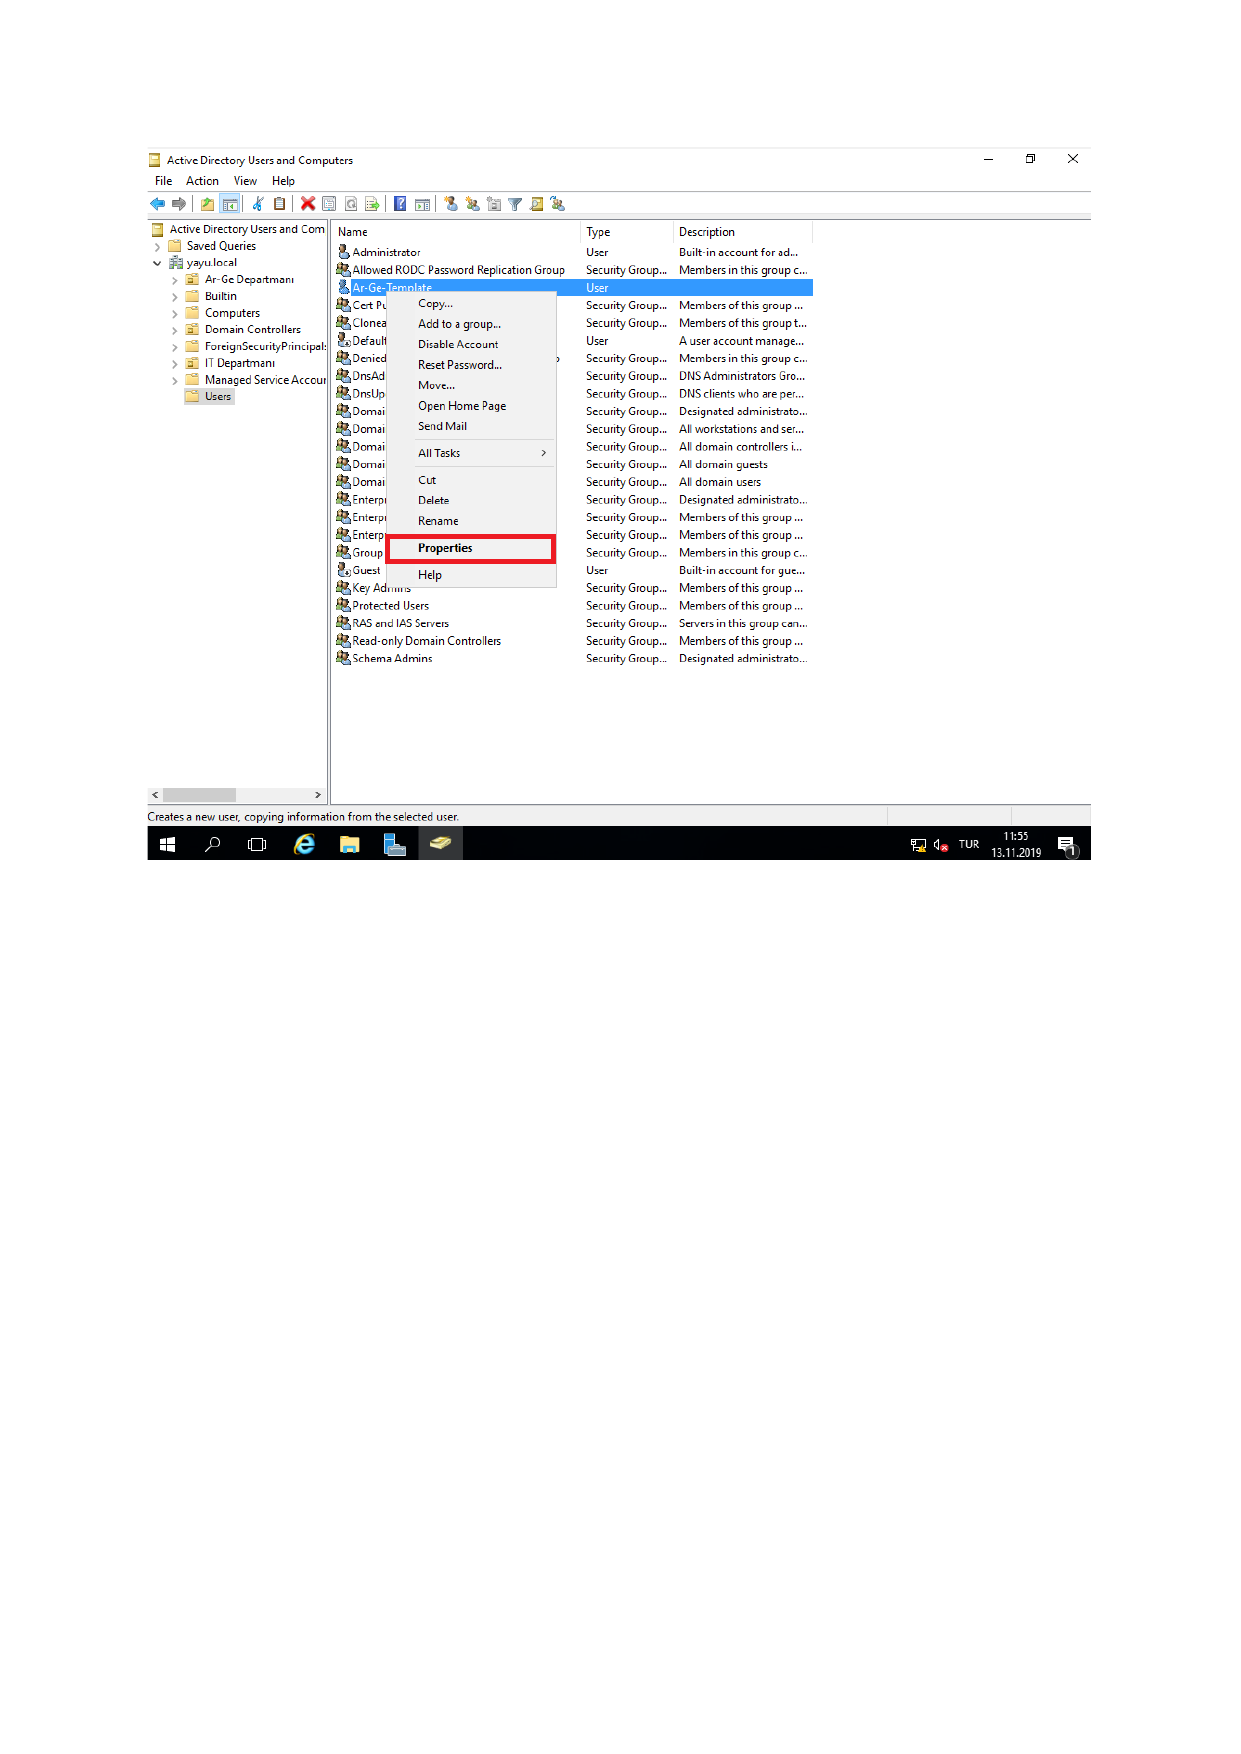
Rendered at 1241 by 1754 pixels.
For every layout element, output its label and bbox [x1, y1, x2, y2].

picture [147, 147, 1091, 860]
